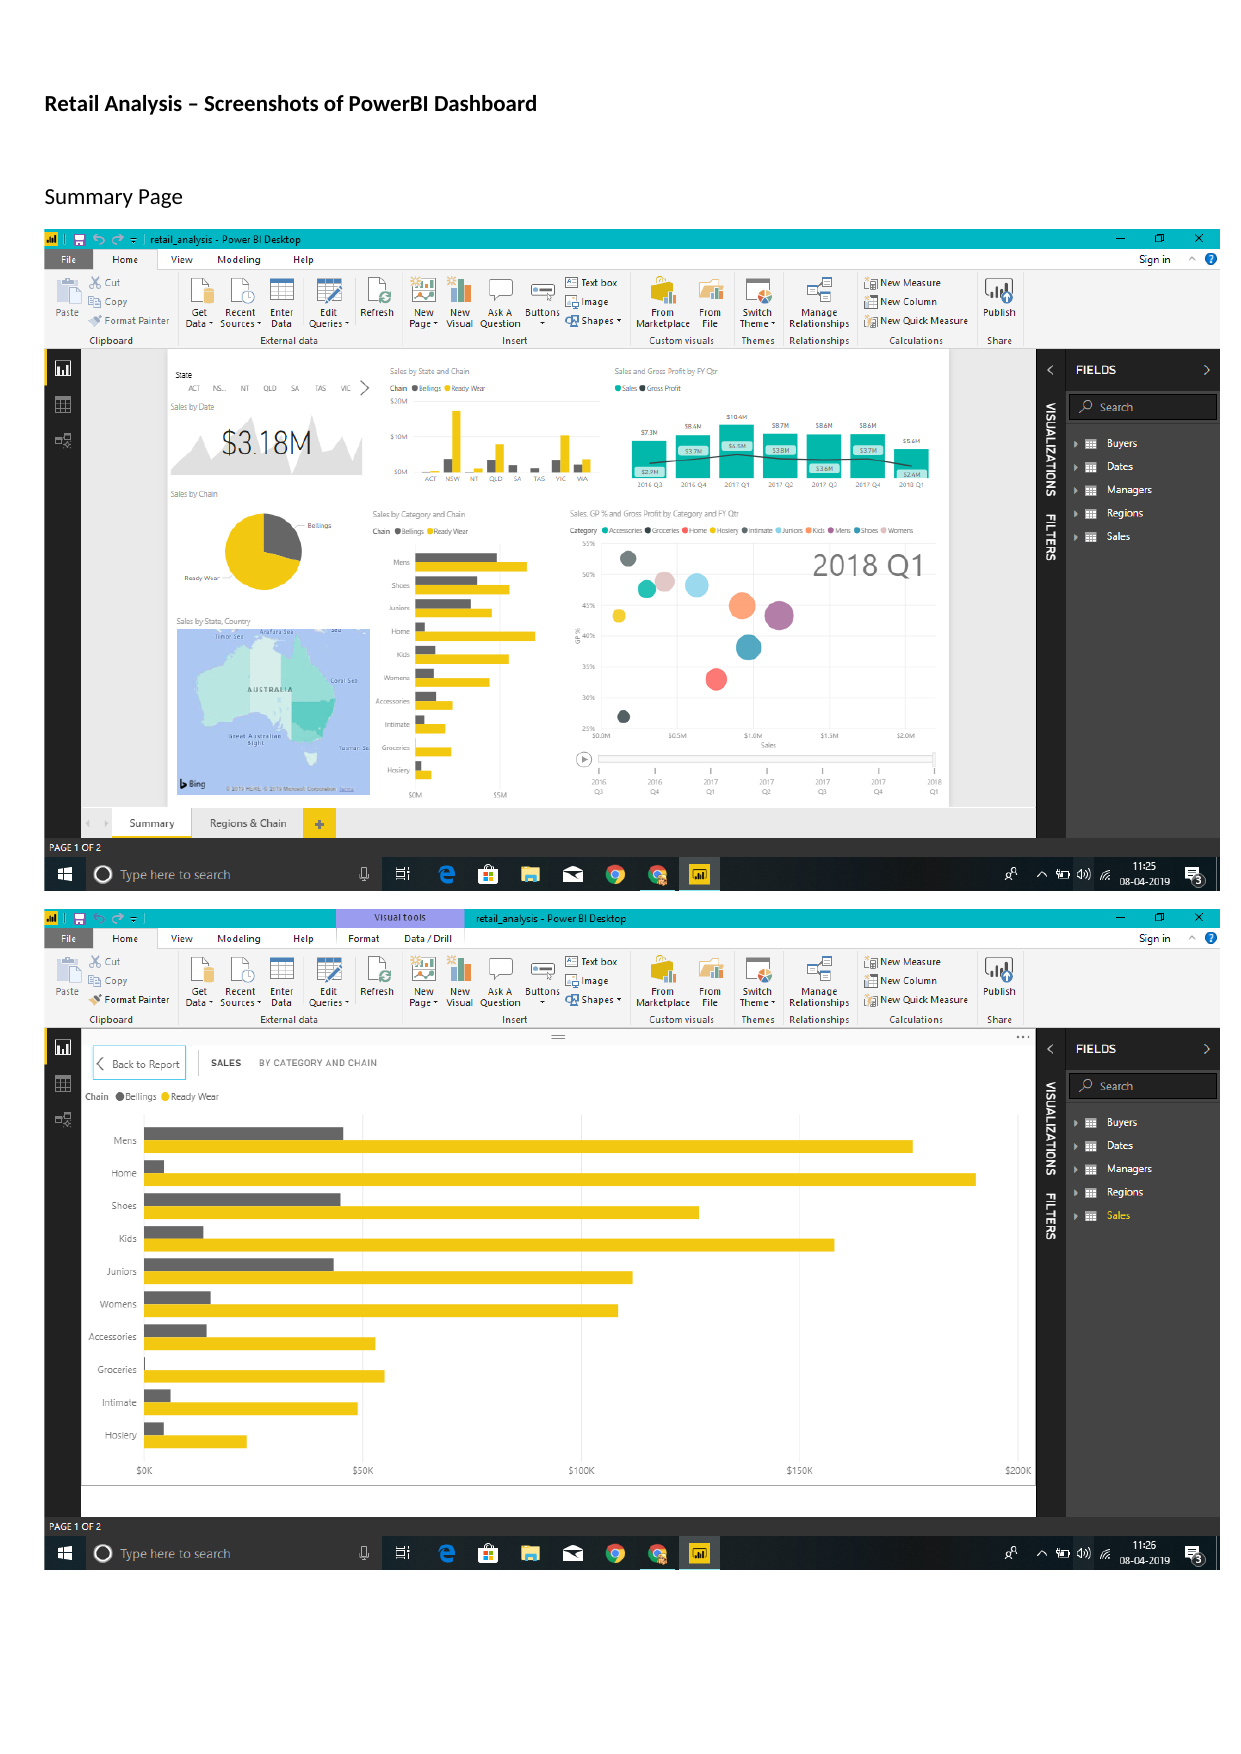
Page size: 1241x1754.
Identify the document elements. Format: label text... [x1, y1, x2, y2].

text Summary Page [44, 182, 1211, 210]
picture [44, 229, 1220, 891]
text Retail Analysis – Screenshots of PowerBI Dashboard [44, 89, 1211, 117]
picture [44, 909, 1220, 1570]
